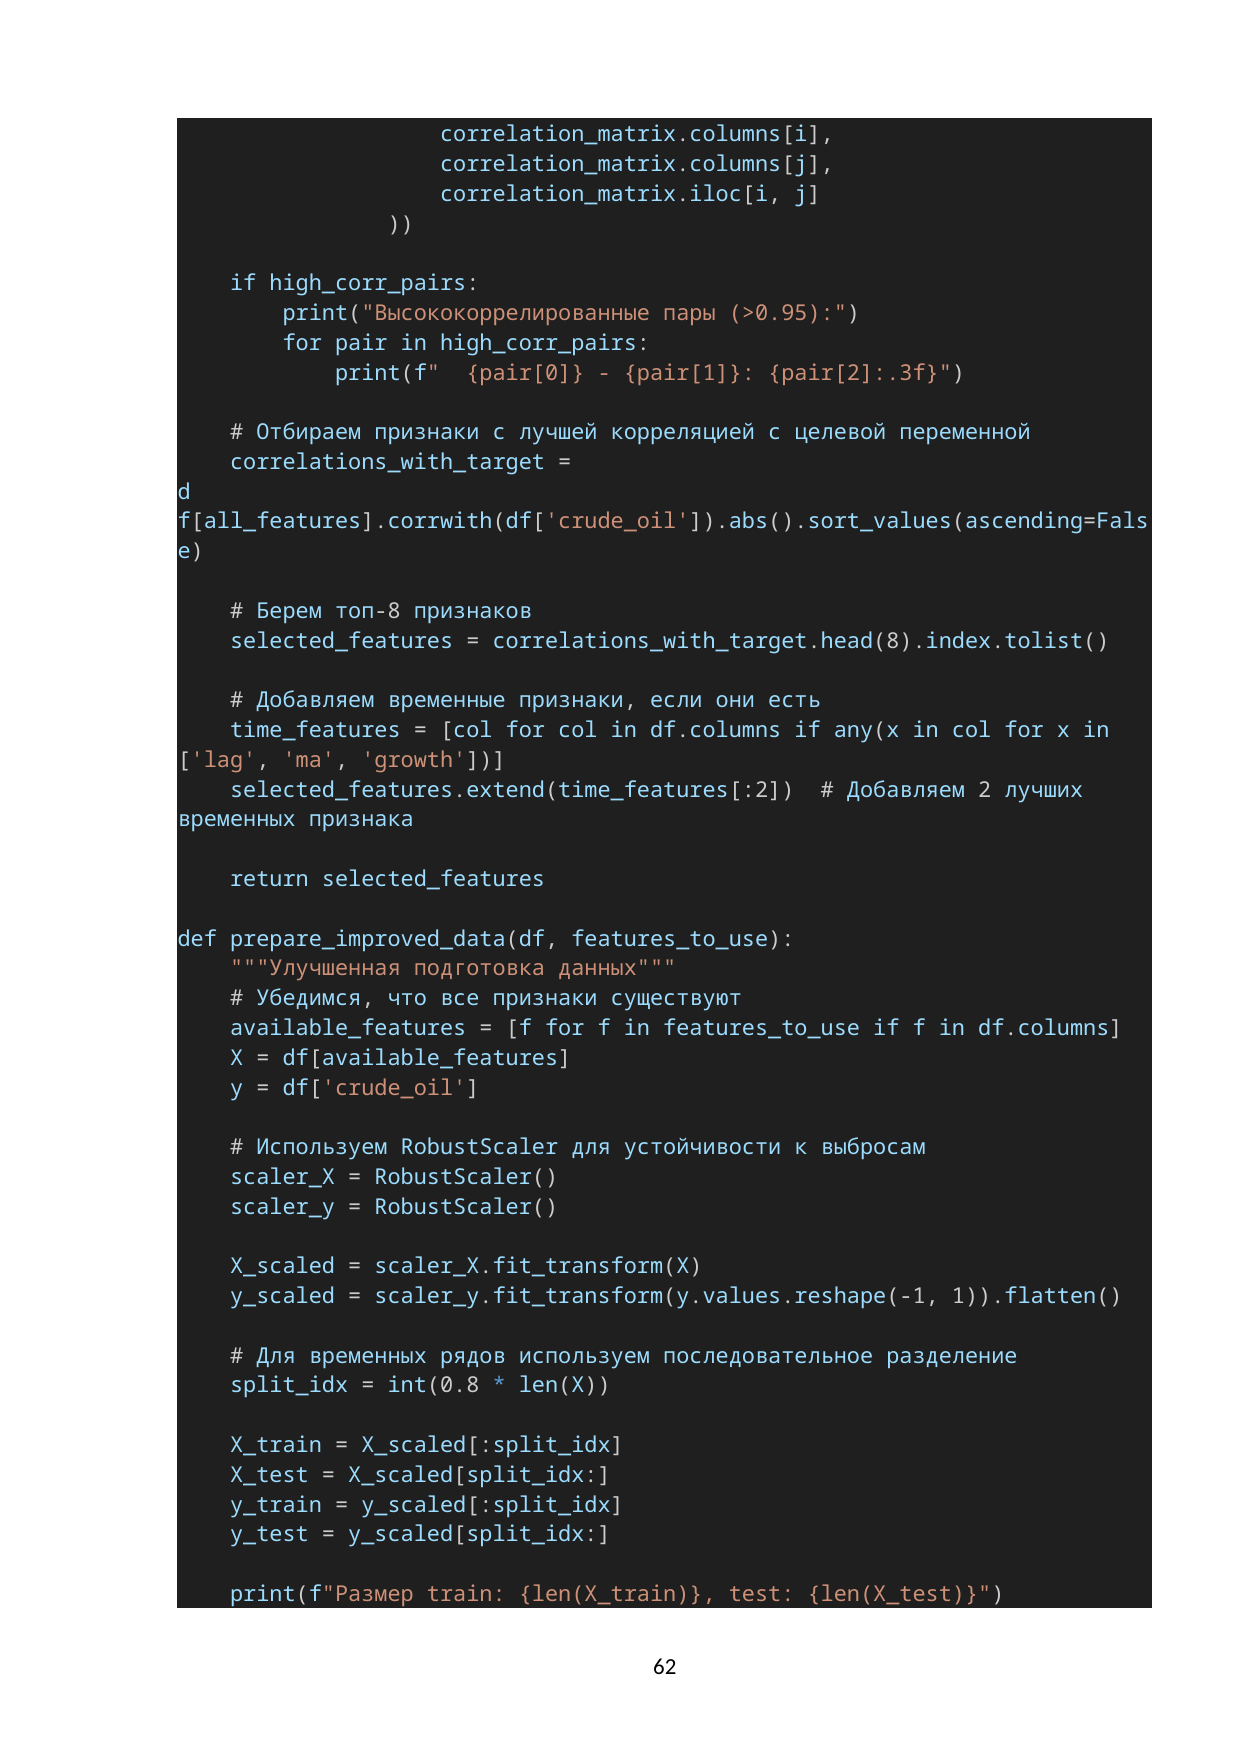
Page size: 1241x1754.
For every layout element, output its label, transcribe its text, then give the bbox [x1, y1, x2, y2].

text # Берем топ-8 признаков [177, 595, 1152, 624]
text print("Высококоррелированные пары (>0.95):") [177, 297, 1152, 327]
text y_scaled = scaler_y.fit_transform(y.values.reshape(-1, 1)).flatten() [177, 1280, 1152, 1310]
text selected_features.extend(time_features[:2]) # Добавляем 2 лучших временных признака [177, 773, 1152, 833]
text return selected_features [177, 863, 1152, 893]
text print(f" {pair[0]} - {pair[1]}: {pair[2]:.3f}") [177, 356, 1152, 386]
text print(f"Размер train: {len(X_train)}, test: {len(X_test)}") [177, 1578, 1152, 1608]
text for pair in high_corr_pairs: [177, 327, 1152, 356]
text scaler_y = RobustScaler() [177, 1191, 1152, 1220]
text y_test = y_scaled[split_idx:] [177, 1518, 1152, 1548]
text correlations_with_target = df[all_features].corrwith(df['crude_oil']).abs().sort_values(ascending=False) [177, 446, 1152, 565]
text def prepare_improved_data(df, features_to_use): [177, 922, 1152, 952]
text scaler_X = RobustScaler() [177, 1161, 1152, 1191]
text y_train = y_scaled[:split_idx] [177, 1488, 1152, 1518]
text """Улучшенная подготовка данных""" [177, 952, 1152, 982]
text split_idx = int(0.8 * len(X)) [177, 1369, 1152, 1399]
text X_train = X_scaled[:split_idx] [177, 1429, 1152, 1459]
text # Добавляем временные признаки, если они есть [177, 684, 1152, 714]
text selected_features = correlations_with_target.head(8).index.tolist() [177, 624, 1152, 654]
text y = df['crude_oil'] [177, 1071, 1152, 1101]
text available_features = [f for f in features_to_use if f in df.columns] [177, 1012, 1152, 1042]
text correlation_matrix.columns[i], [177, 118, 1152, 148]
text # Убедимся, что все признаки существуют [177, 982, 1152, 1012]
text # Для временных рядов используем последовательное разделение [177, 1339, 1152, 1369]
text )) [177, 207, 1152, 237]
text # Используем RobustScaler для устойчивости к выбросам [177, 1131, 1152, 1161]
text correlation_matrix.iloc[i, j] [177, 178, 1152, 207]
text correlation_matrix.columns[j], [177, 148, 1152, 178]
text # Отбираем признаки с лучшей корреляцией с целевой переменной [177, 416, 1152, 446]
text X = df[available_features] [177, 1042, 1152, 1071]
text time_features = [col for col in df.columns if any(x in col for x in ['lag', 'ma', 'growth'])] [177, 714, 1152, 773]
text X_test = X_scaled[split_idx:] [177, 1459, 1152, 1488]
text X_scaled = scaler_X.fit_transform(X) [177, 1250, 1152, 1280]
text if high_corr_pairs: [177, 267, 1152, 297]
